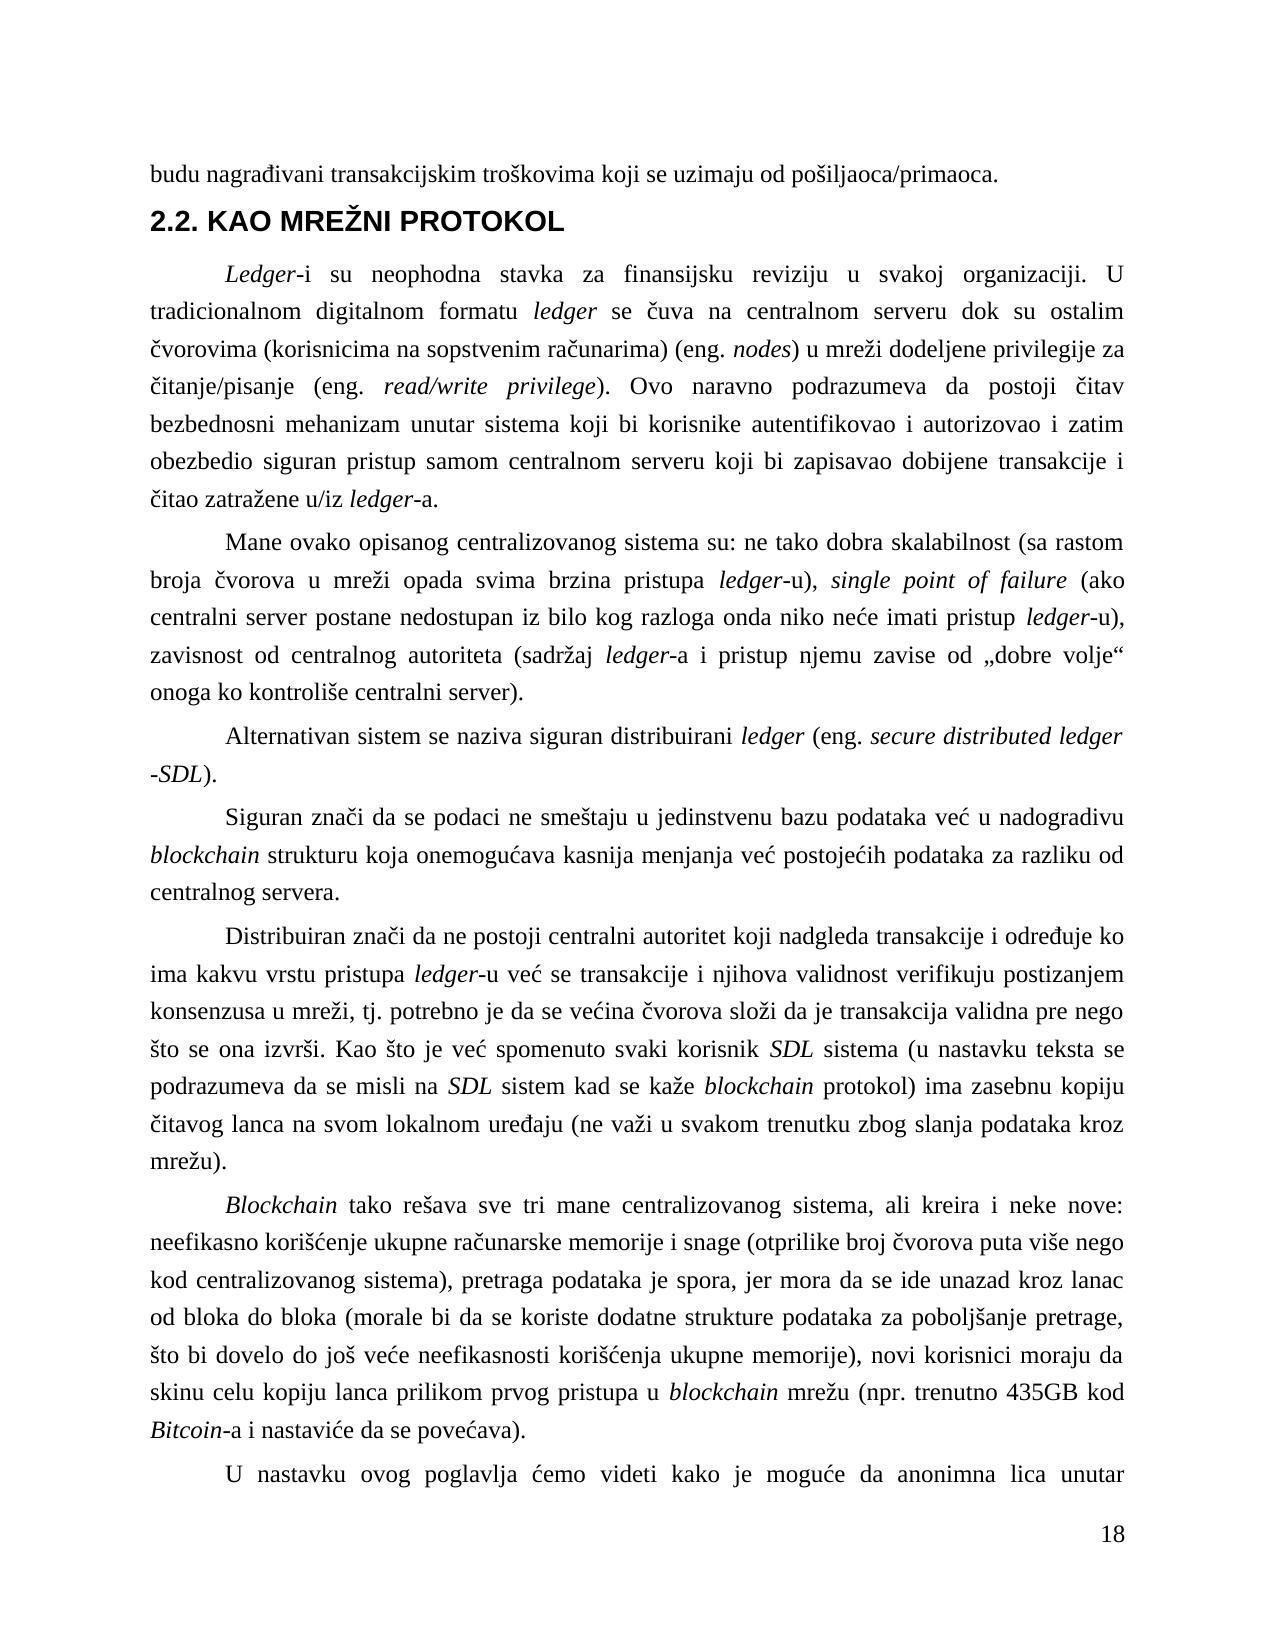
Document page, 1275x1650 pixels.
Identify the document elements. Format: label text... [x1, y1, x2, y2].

subtitle KAO MREŽNI PROTOKOL [150, 200, 1125, 237]
text Siguran znači da se podaci ne smeštaju u jedinstvenu bazu podataka već u nadogradivu blockchain strukturu koja onemogućava kasnija menjanja već postojećih podataka za razliku od centralnog servera. [150, 794, 1125, 906]
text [150, 1450, 1125, 1487]
text Distribuiran znači da ne postoji centralni autoritet koji nadgleda transakcije i određuje ko ima kakvu vrstu pristupa ledger-u već se transakcije i njihova validnost verifikuju postizanjem konsenzusa u mreži, tj. potrebno je da se većina čvorova složi da je transakcija validna pre nego što se ona izvrši. Kao što je već spomenuto svaki korisnik SDL sistema (u nastavku teksta se podrazumeva da se misli na SDL sistem kad se kaže blockchain protokol) ima zasebnu kopiju čitavog lanca na svom lokalnom uređaju (ne važi u svakom trenutku zbog slanja podataka kroz mrežu). [150, 912, 1125, 1175]
text Blockchain tako rešava sve tri mane centralizovanog sistema, ali kreira i neke nove: neefikasno korišćenje ukupne računarske memorije i snage (otprilike broj čvorova puta više nego kod centralizovanog sistema), pretraga podataka je spora, jer mora da se ide unazad kroz lanac od bloka do bloka (morale bi da se koriste dodatne strukture podataka za poboljšanje pretrage, što bi dovelo do još veće neefikasnosti korišćenja ukupne memorije), novi korisnici moraju da skinu celu kopiju lanca prilikom prvog pristupa u blockchain mrežu (npr. trenutno 435GB kod Bitcoin-a i nastaviće da se povećava). [150, 1181, 1125, 1444]
text Ledger-i su neophodna stavka za finansijsku reviziju u svakoj organizaciji. U tradicionalnom digitalnom formatu ledger se čuva na centralnom serveru dok su ostalim čvorovima (korisnicima na sopstvenim računarima) (eng. nodes) u mreži dodeljene privilegije za čitanje/pisanje (eng. read/write privilege). Ovo naravno podrazumeva da postoji čitav bezbednosni mehanizam unutar sistema koji bi korisnike autentifikovao i autorizovao i zatim obezbedio siguran pristup samom centralnom serveru koji bi zapisavao dobijene transakcije i čitao zatražene u/iz ledger-a. [150, 250, 1125, 512]
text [150, 150, 1125, 187]
text Mane ovako opisanog centralizovanog sistema su: ne tako dobra skalabilnost (sa rastom broja čvorova u mreži opada svima brzina pristupa ledger-u), single point of failure (ako centralni server postane nedostupan iz bilo kog razloga onda niko neće imati pristup ledger-u), zavisnost od centralnog autoriteta (sadržaj ledger-a i pristup njemu zavise od „dobre volje“ onoga ko kontroliše centralni server). [150, 519, 1125, 706]
text Alternativan sistem se naziva siguran distribuirani ledger (eng. secure distributed ledger -SDL). [150, 712, 1125, 787]
